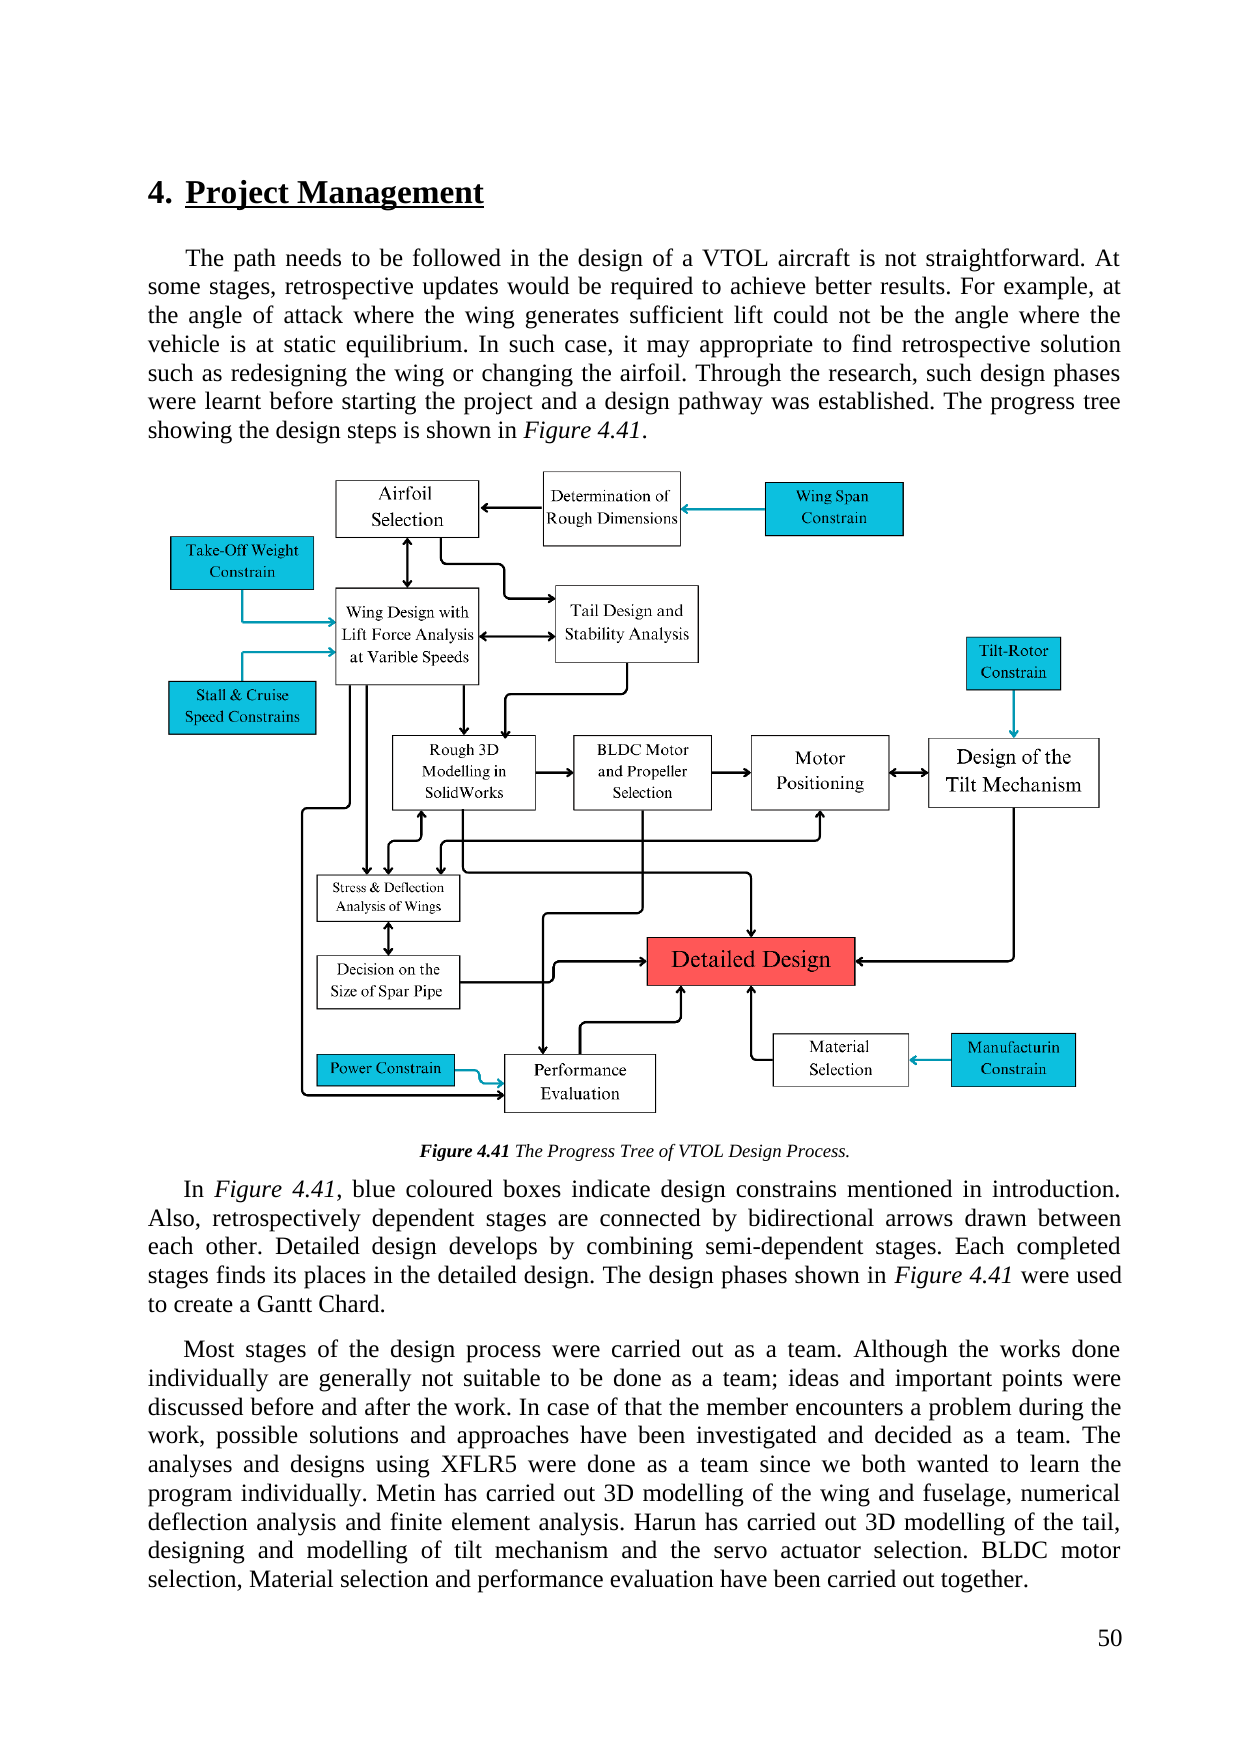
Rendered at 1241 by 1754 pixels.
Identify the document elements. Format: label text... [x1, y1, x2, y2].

text Most stages of the design process were carried out as a team. Although the works done individually are generally not suitable to be done as a team; ideas and important points were discussed before and after the work. In case of that the member encounters a problem during the work, possible solutions and approaches have been investigated and decided as a team. The analyses and designs using XFLR5 were done as a team since we both wanted to learn the program individually. Metin has carried out 3D modelling of the wing and fuselage, numerical deflection analysis and finite element analysis. Harun has carried out 3D modelling of the tail, designing and modelling of tilt mechanism and the servo actuator selection. BLDC motor selection, Material selection and performance evaluation have been carried out together. [148, 1334, 1122, 1593]
subtitle Project Management [148, 173, 1122, 211]
picture [161, 460, 1108, 1124]
